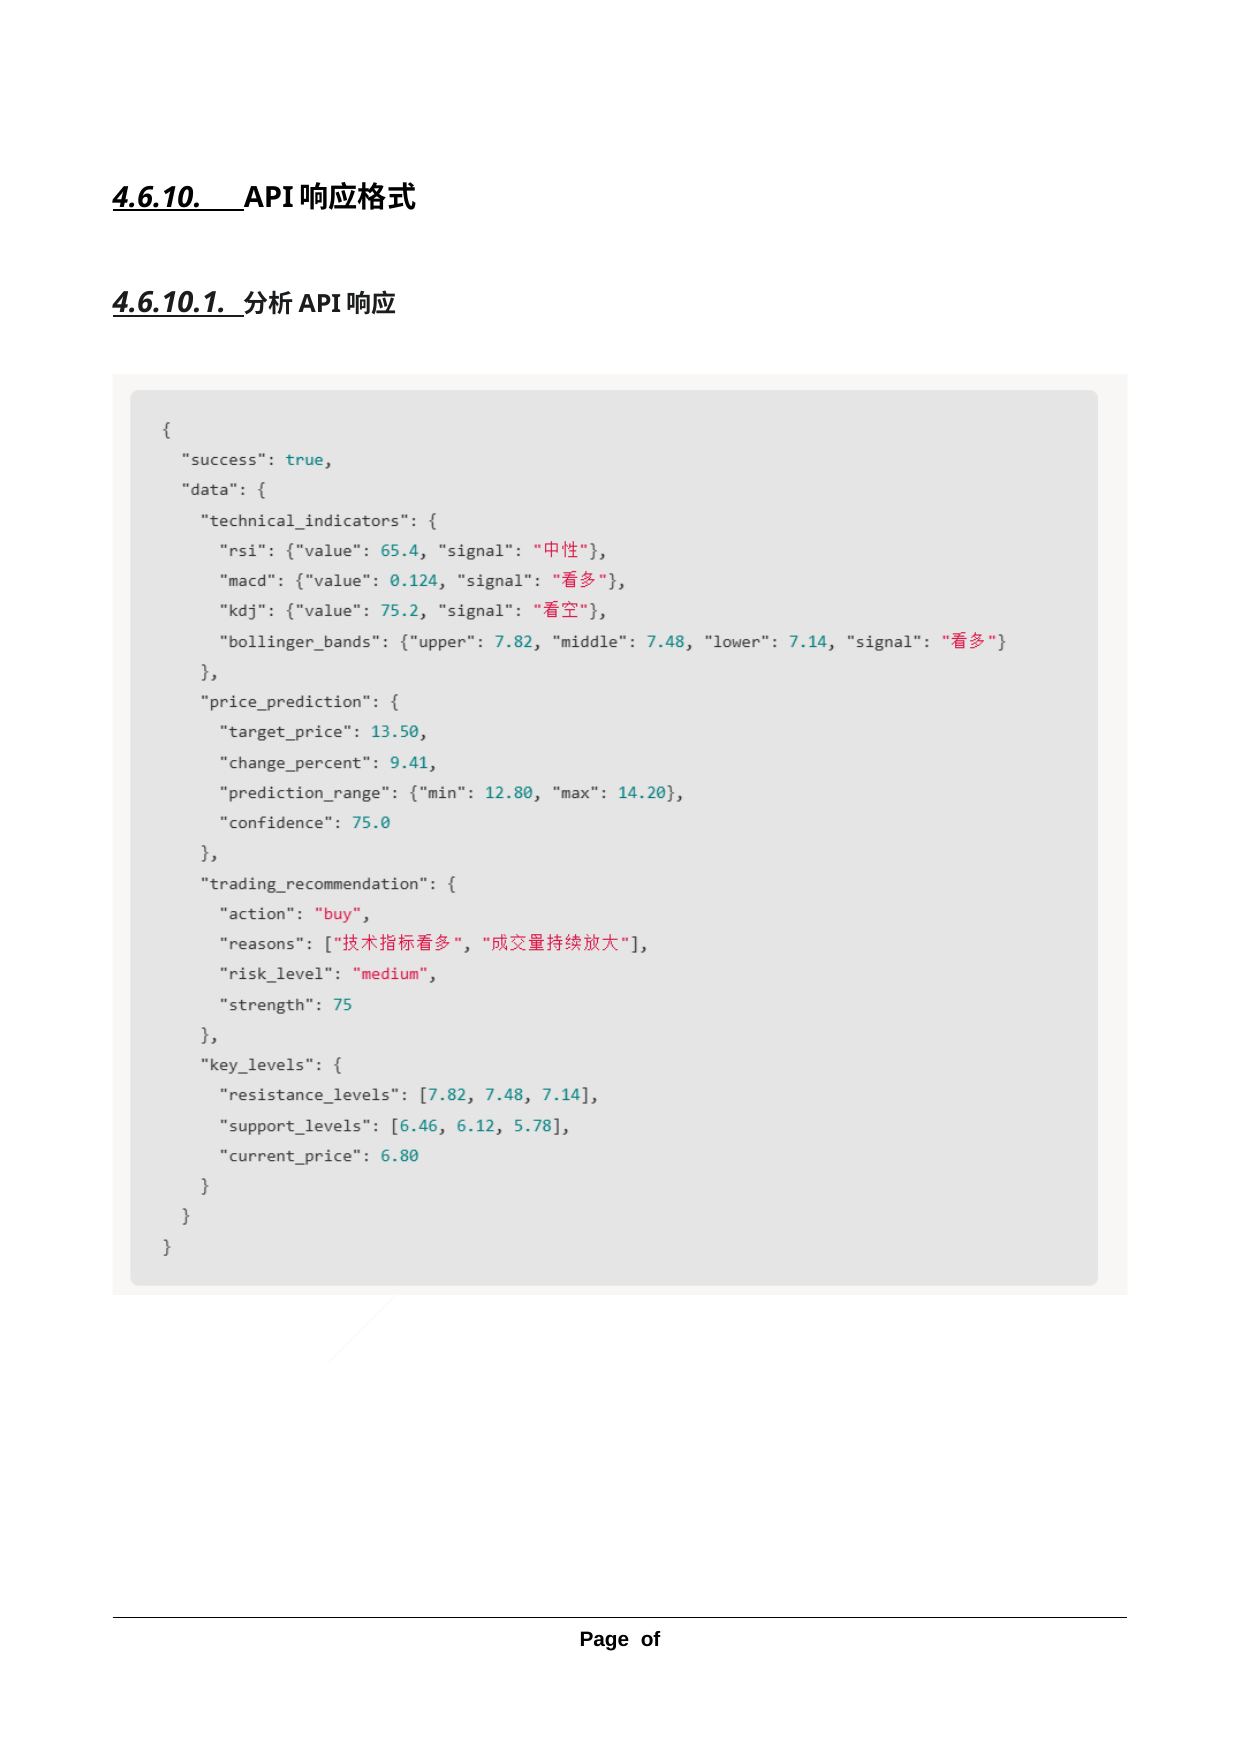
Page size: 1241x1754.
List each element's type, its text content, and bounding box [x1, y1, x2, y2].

picture [112, 374, 1128, 1295]
subtitle 分析API响应 [112, 269, 1128, 334]
subtitle API响应格式 [112, 162, 1128, 227]
